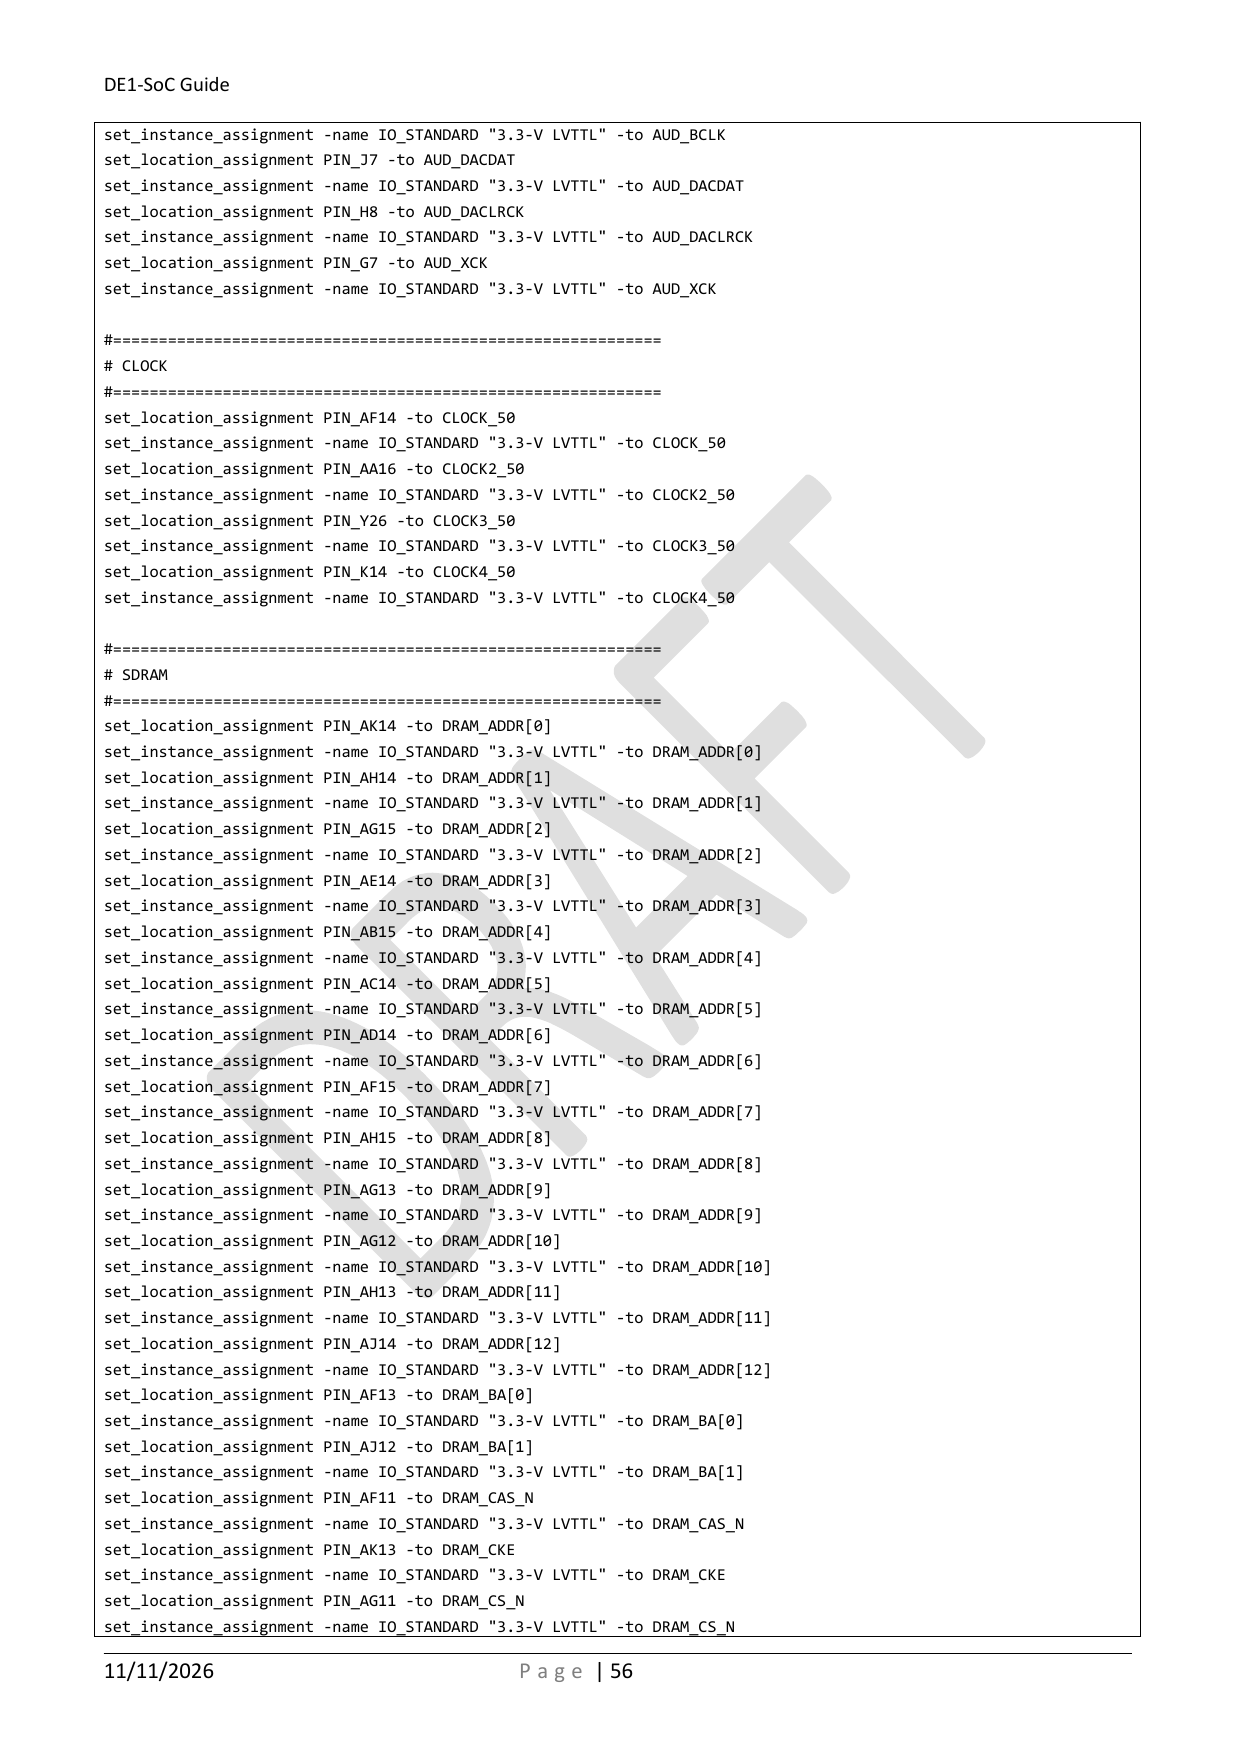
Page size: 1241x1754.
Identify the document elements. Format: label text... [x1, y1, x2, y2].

text set_location_assignment PIN_AJ12 -to DRAM_BA[1] [95, 1434, 1140, 1456]
text set_instance_assignment -name IO_STANDARD "3.3-V LVTTL" -to DRAM_ADDR[2] [95, 842, 1140, 865]
text set_instance_assignment -name IO_STANDARD "3.3-V LVTTL" -to DRAM_CS_N [95, 1614, 1140, 1636]
text set_location_assignment PIN_K14 -to CLOCK4_50 [95, 559, 1140, 582]
text set_location_assignment PIN_AK14 -to DRAM_ADDR[0] [95, 713, 1140, 736]
text set_location_assignment PIN_AK13 -to DRAM_CKE [95, 1537, 1140, 1559]
text set_instance_assignment -name IO_STANDARD "3.3-V LVTTL" -to AUD_BCLK [95, 123, 1140, 144]
text set_instance_assignment -name IO_STANDARD "3.3-V LVTTL" -to CLOCK3_50 [95, 533, 1140, 556]
text #============================================================ [95, 636, 1140, 659]
text set_location_assignment PIN_AG11 -to DRAM_CS_N [95, 1588, 1140, 1611]
text set_instance_assignment -name IO_STANDARD "3.3-V LVTTL" -to DRAM_ADDR[6] [95, 1048, 1140, 1071]
text set_location_assignment PIN_AG13 -to DRAM_ADDR[9] [95, 1177, 1140, 1199]
text set_location_assignment PIN_AF11 -to DRAM_CAS_N [95, 1485, 1140, 1508]
text set_location_assignment PIN_AG15 -to DRAM_ADDR[2] [95, 816, 1140, 839]
text set_location_assignment PIN_Y26 -to CLOCK3_50 [95, 508, 1140, 530]
text set_location_assignment PIN_H8 -to AUD_DACLRCK [95, 199, 1140, 221]
text set_instance_assignment -name IO_STANDARD "3.3-V LVTTL" -to DRAM_ADDR[1] [95, 791, 1140, 813]
text #============================================================ [95, 327, 1140, 350]
text set_location_assignment PIN_AH14 -to DRAM_ADDR[1] [95, 765, 1140, 787]
text set_instance_assignment -name IO_STANDARD "3.3-V LVTTL" -to DRAM_BA[1] [95, 1459, 1140, 1482]
text set_location_assignment PIN_AG12 -to DRAM_ADDR[10] [95, 1228, 1140, 1251]
text set_instance_assignment -name IO_STANDARD "3.3-V LVTTL" -to DRAM_BA[0] [95, 1408, 1140, 1431]
text set_instance_assignment -name IO_STANDARD "3.3-V LVTTL" -to DRAM_ADDR[8] [95, 1151, 1140, 1173]
text set_location_assignment PIN_AA16 -to CLOCK2_50 [95, 456, 1140, 479]
text set_location_assignment PIN_AJ14 -to DRAM_ADDR[12] [95, 1331, 1140, 1353]
text #============================================================ [95, 688, 1140, 710]
text set_instance_assignment -name IO_STANDARD "3.3-V LVTTL" -to DRAM_ADDR[10] [95, 1254, 1140, 1276]
text set_instance_assignment -name IO_STANDARD "3.3-V LVTTL" -to AUD_XCK [95, 276, 1140, 299]
text set_instance_assignment -name IO_STANDARD "3.3-V LVTTL" -to DRAM_ADDR[12] [95, 1357, 1140, 1379]
text set_location_assignment PIN_AF13 -to DRAM_BA[0] [95, 1382, 1140, 1405]
text set_location_assignment PIN_AB15 -to DRAM_ADDR[4] [95, 919, 1140, 942]
text set_instance_assignment -name IO_STANDARD "3.3-V LVTTL" -to DRAM_CKE [95, 1562, 1140, 1585]
text # CLOCK [95, 353, 1140, 376]
text set_instance_assignment -name IO_STANDARD "3.3-V LVTTL" -to DRAM_ADDR[5] [95, 996, 1140, 1019]
text #============================================================ [95, 379, 1140, 402]
text set_instance_assignment -name IO_STANDARD "3.3-V LVTTL" -to AUD_DACLRCK [95, 224, 1140, 247]
text set_instance_assignment -name IO_STANDARD "3.3-V LVTTL" -to CLOCK2_50 [95, 482, 1140, 504]
text set_location_assignment PIN_AE14 -to DRAM_ADDR[3] [95, 868, 1140, 890]
text set_instance_assignment -name IO_STANDARD "3.3-V LVTTL" -to DRAM_ADDR[7] [95, 1099, 1140, 1122]
text set_location_assignment PIN_AF14 -to CLOCK_50 [95, 405, 1140, 427]
text set_instance_assignment -name IO_STANDARD "3.3-V LVTTL" -to DRAM_ADDR[0] [95, 739, 1140, 762]
text set_location_assignment PIN_AF15 -to DRAM_ADDR[7] [95, 1074, 1140, 1096]
text set_instance_assignment -name IO_STANDARD "3.3-V LVTTL" -to DRAM_ADDR[9] [95, 1202, 1140, 1225]
text set_location_assignment PIN_AH13 -to DRAM_ADDR[11] [95, 1279, 1140, 1302]
text set_instance_assignment -name IO_STANDARD "3.3-V LVTTL" -to DRAM_CAS_N [95, 1511, 1140, 1534]
text set_instance_assignment -name IO_STANDARD "3.3-V LVTTL" -to AUD_DACDAT [95, 173, 1140, 196]
text set_instance_assignment -name IO_STANDARD "3.3-V LVTTL" -to CLOCK_50 [95, 430, 1140, 453]
text set_instance_assignment -name IO_STANDARD "3.3-V LVTTL" -to CLOCK4_50 [95, 585, 1140, 607]
text set_location_assignment PIN_G7 -to AUD_XCK [95, 250, 1140, 273]
text set_location_assignment PIN_AH15 -to DRAM_ADDR[8] [95, 1125, 1140, 1148]
text set_location_assignment PIN_AD14 -to DRAM_ADDR[6] [95, 1022, 1140, 1045]
text set_instance_assignment -name IO_STANDARD "3.3-V LVTTL" -to DRAM_ADDR[3] [95, 893, 1140, 916]
text set_location_assignment PIN_J7 -to AUD_DACDAT [95, 147, 1140, 170]
text set_instance_assignment -name IO_STANDARD "3.3-V LVTTL" -to DRAM_ADDR[4] [95, 945, 1140, 968]
text set_instance_assignment -name IO_STANDARD "3.3-V LVTTL" -to DRAM_ADDR[11] [95, 1305, 1140, 1328]
text set_location_assignment PIN_AC14 -to DRAM_ADDR[5] [95, 971, 1140, 993]
text # SDRAM [95, 662, 1140, 684]
